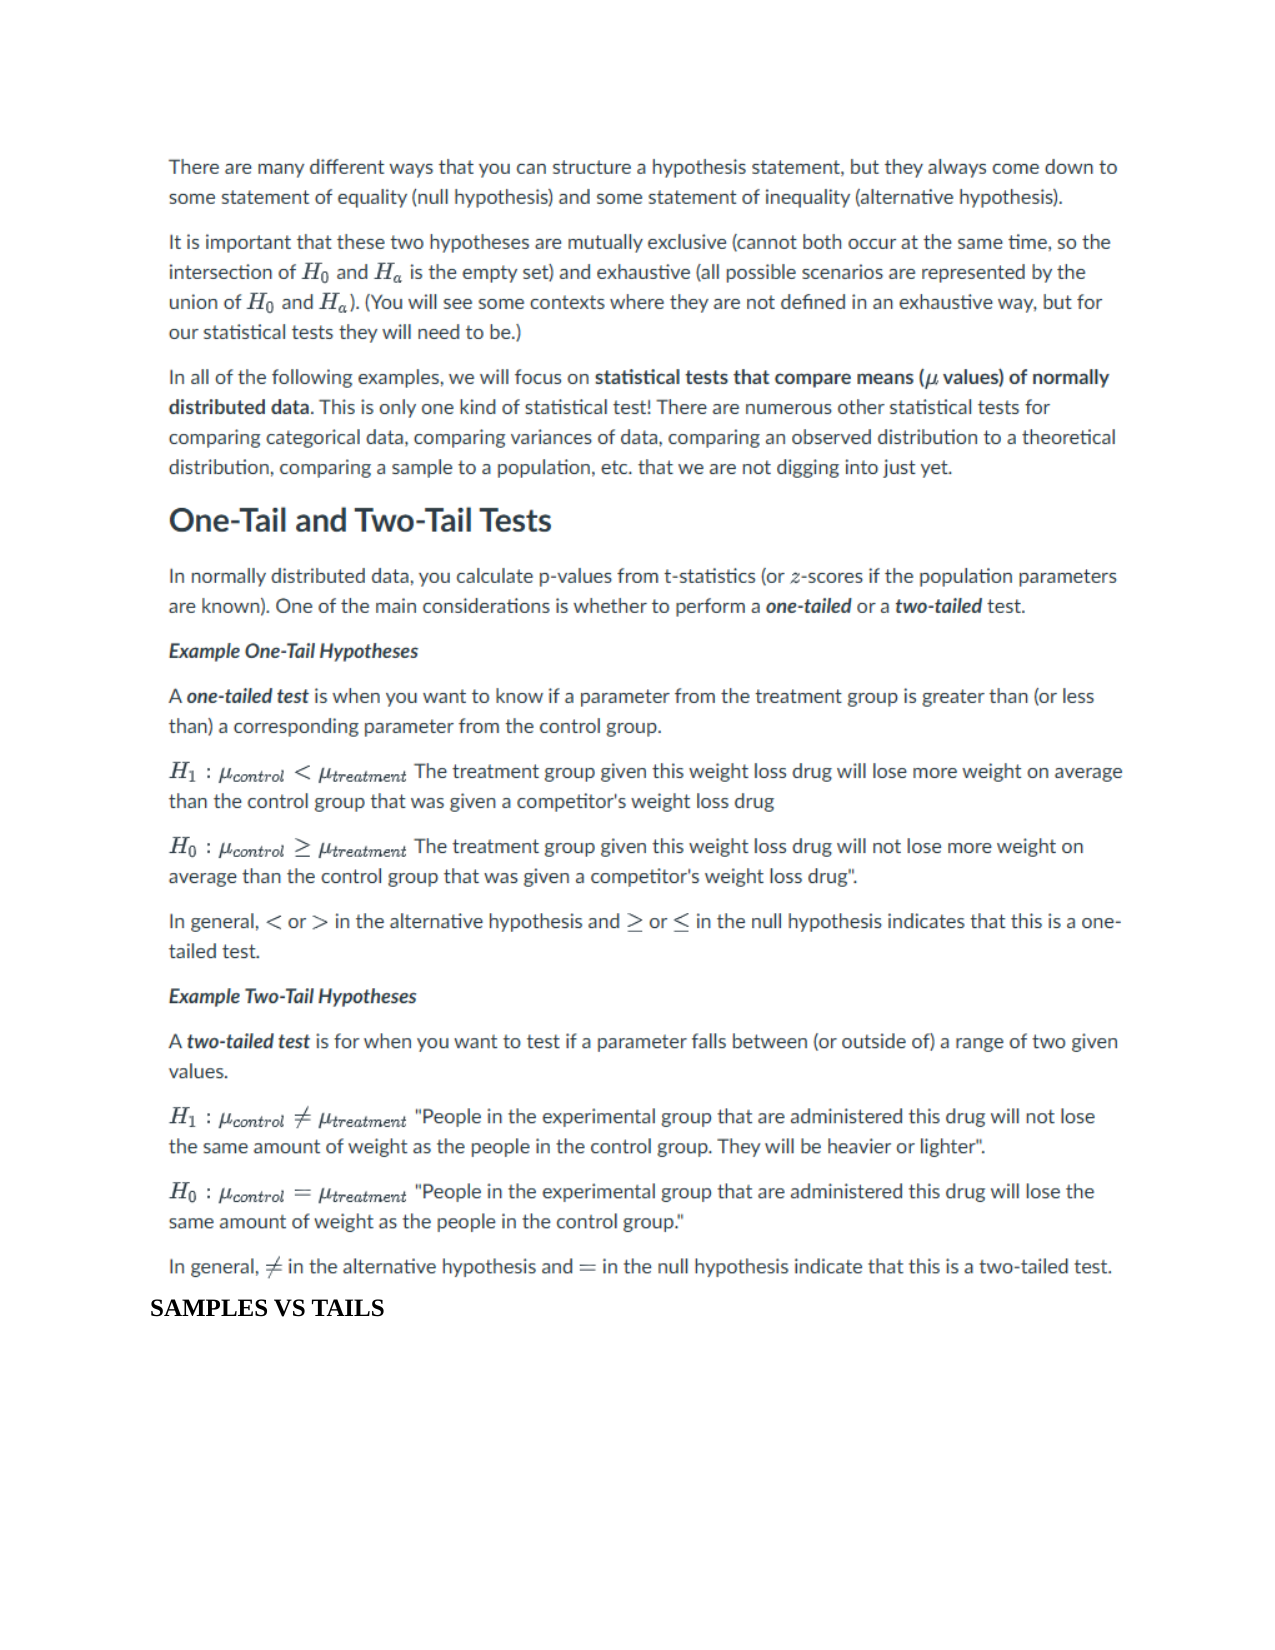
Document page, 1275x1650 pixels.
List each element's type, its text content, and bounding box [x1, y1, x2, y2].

picture [150, 150, 1161, 1291]
list SAMPLES VS TAILS [150, 1293, 1191, 1322]
